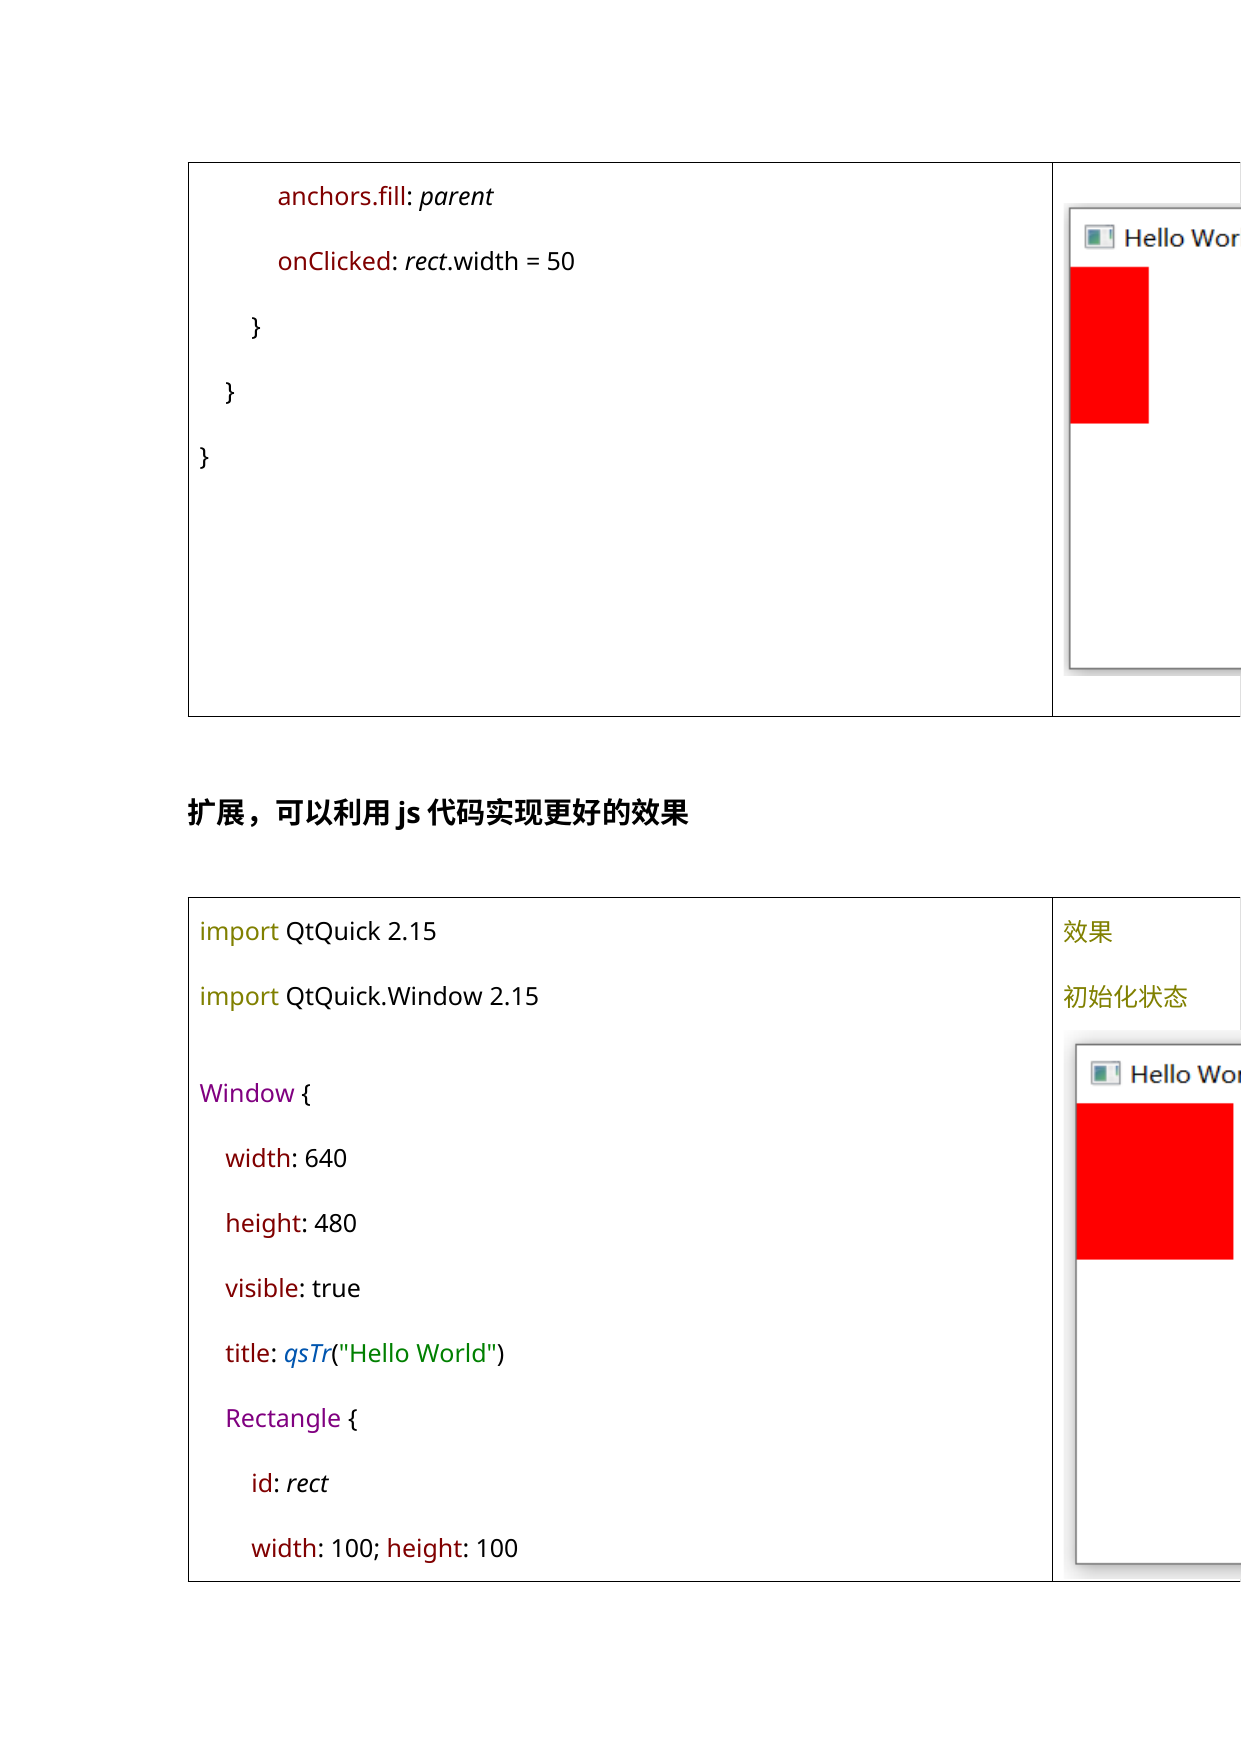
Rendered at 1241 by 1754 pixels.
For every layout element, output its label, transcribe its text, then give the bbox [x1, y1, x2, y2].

picture [1063, 203, 1241, 676]
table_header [1053, 163, 1240, 716]
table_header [189, 163, 1052, 716]
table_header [1053, 898, 1240, 1581]
subtitle 扩展，可以利用js代码实现更好的效果 [187, 778, 1053, 843]
picture [1063, 1030, 1241, 1579]
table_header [189, 898, 1052, 1581]
